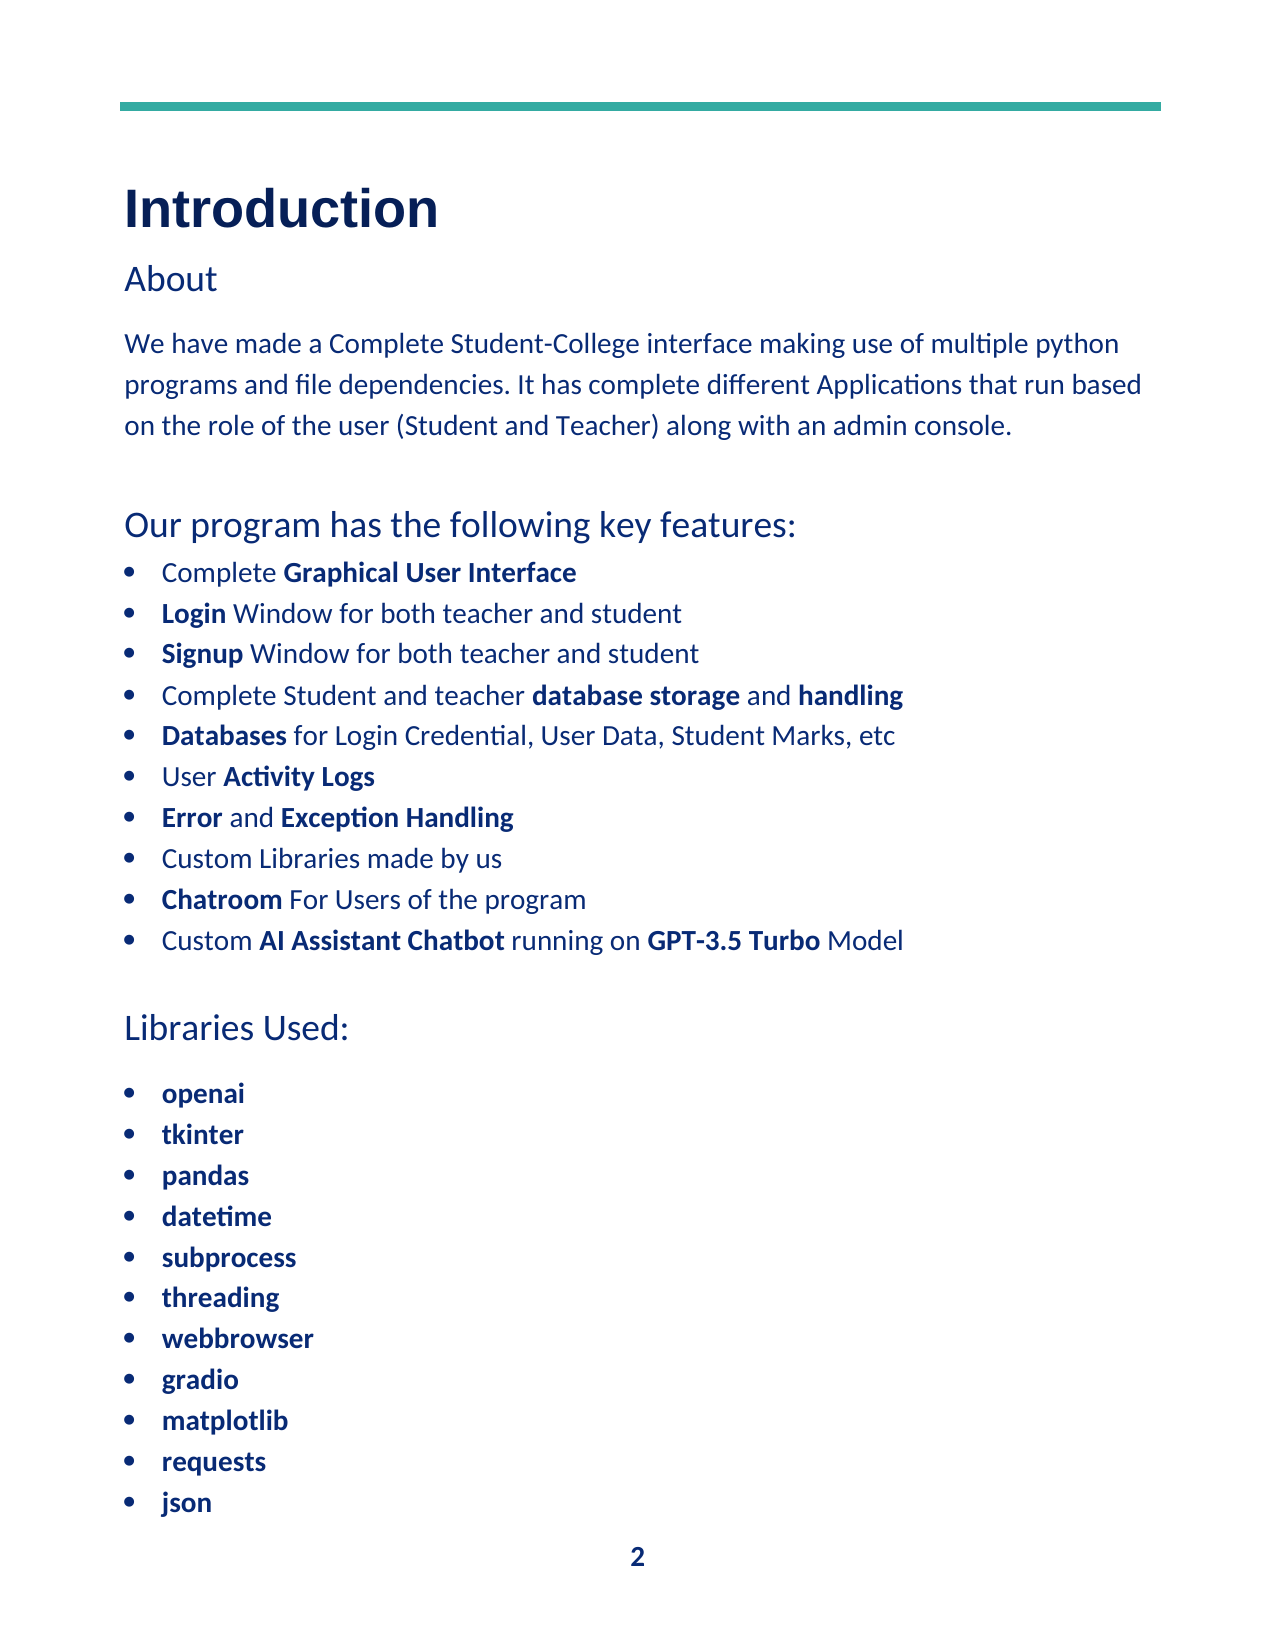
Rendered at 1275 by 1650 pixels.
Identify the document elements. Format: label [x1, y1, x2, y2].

table_header [124, 152, 1166, 1525]
